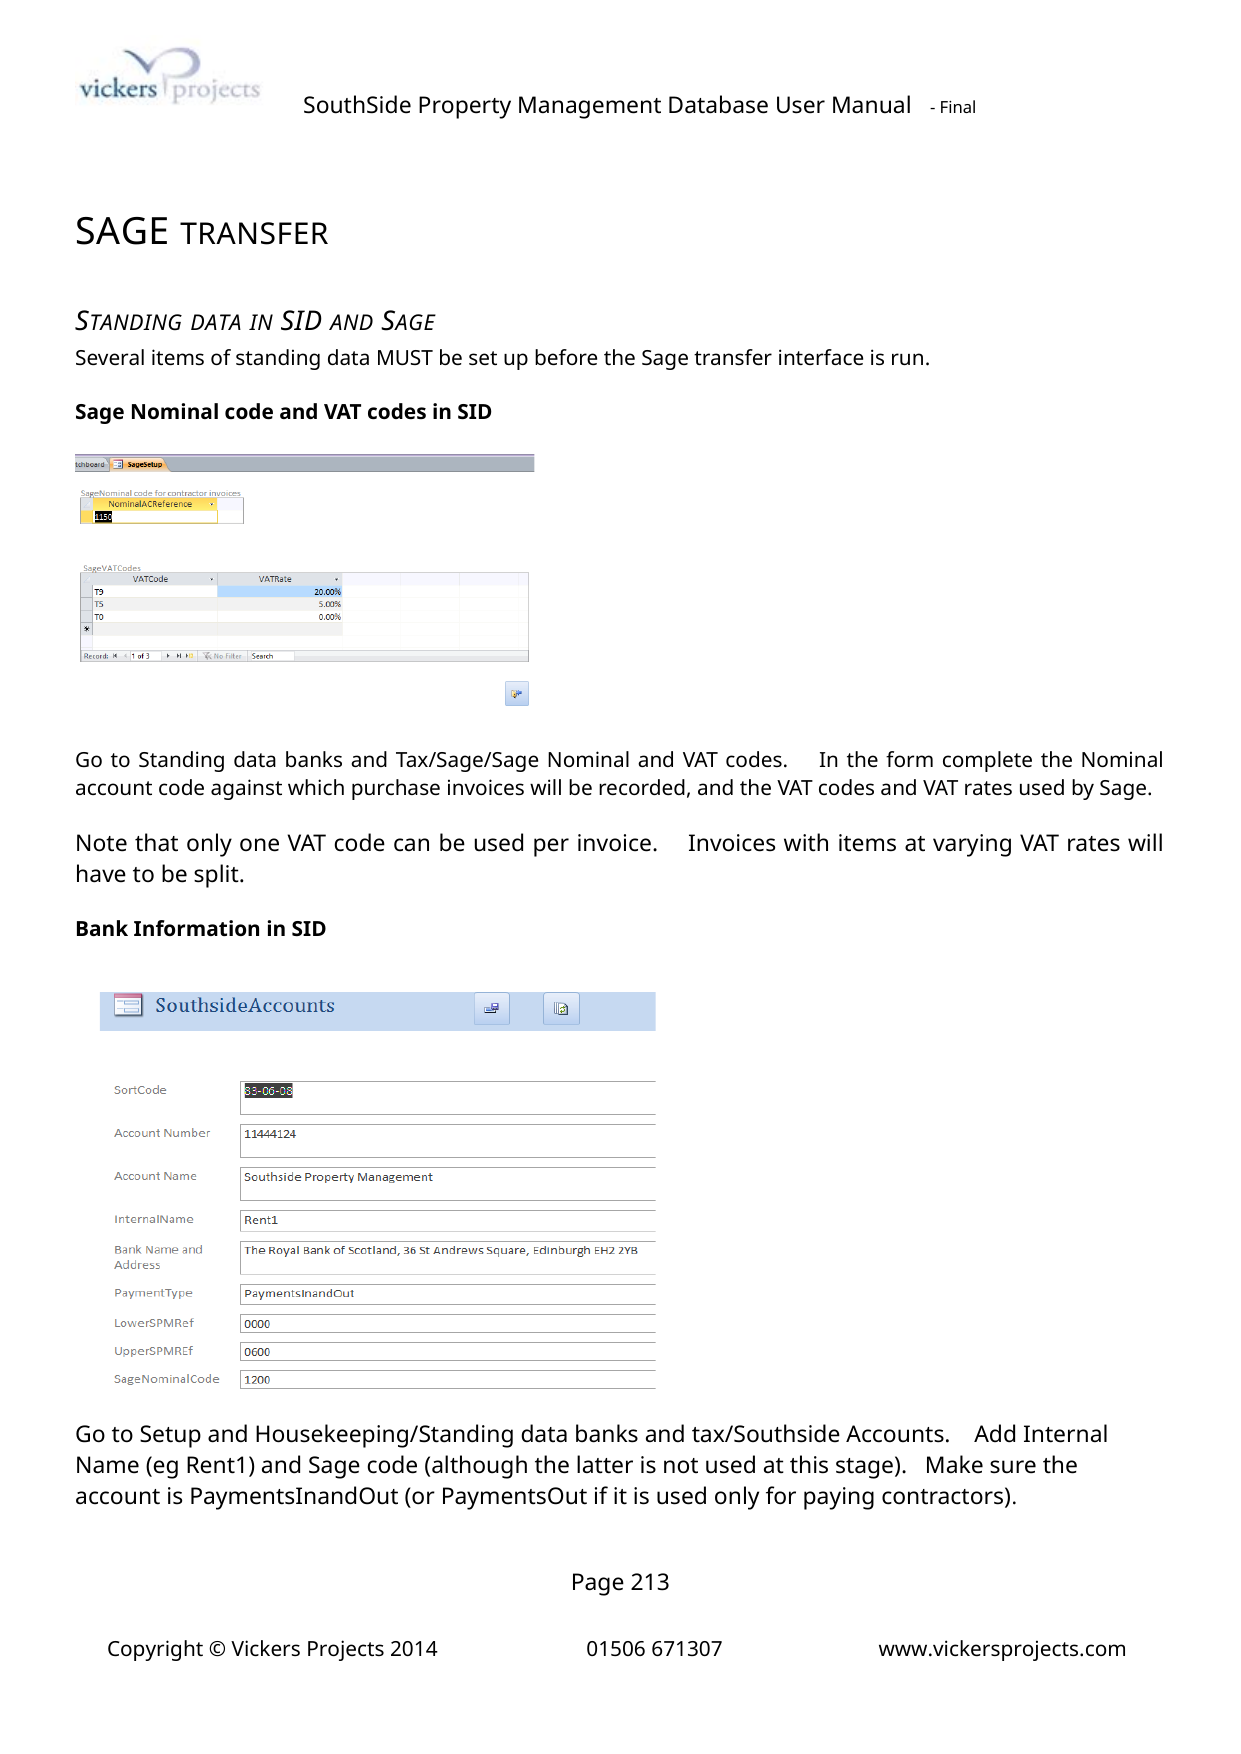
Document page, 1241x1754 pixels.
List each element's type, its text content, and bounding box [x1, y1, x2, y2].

subtitle Standing data in SID and Sage [75, 302, 1165, 338]
text Several items of standing data MUST be set up before the Sage transfer interface is run. [75, 343, 1165, 372]
text Bank Information in SID [75, 914, 1165, 943]
text Sage Nominal code and VAT codes in SID [75, 397, 1165, 425]
text Note that only one VAT code can be used per invoice. Invoices with items at varying VAT rates will have to be split. [75, 827, 1165, 889]
text Go to Standing data banks and Tax/Sage/Sage Nominal and VAT codes. In the form complete the Nominal account code against which purchase invoices will be recorded, and the VAT codes and VAT rates used by Sage. [75, 450, 1165, 802]
picture [75, 35, 268, 114]
text Go to Setup and Housekeeping/Standing data banks and tax/Southside Accounts. Add Internal Name (eg Rent1) and Sage code (although the latter is not used at this stage). Make sure the account is PaymentsInandOut (or PaymentsOut if it is used only for paying contractors). [75, 968, 1165, 1511]
subtitle SAGE transfer [75, 204, 1165, 255]
